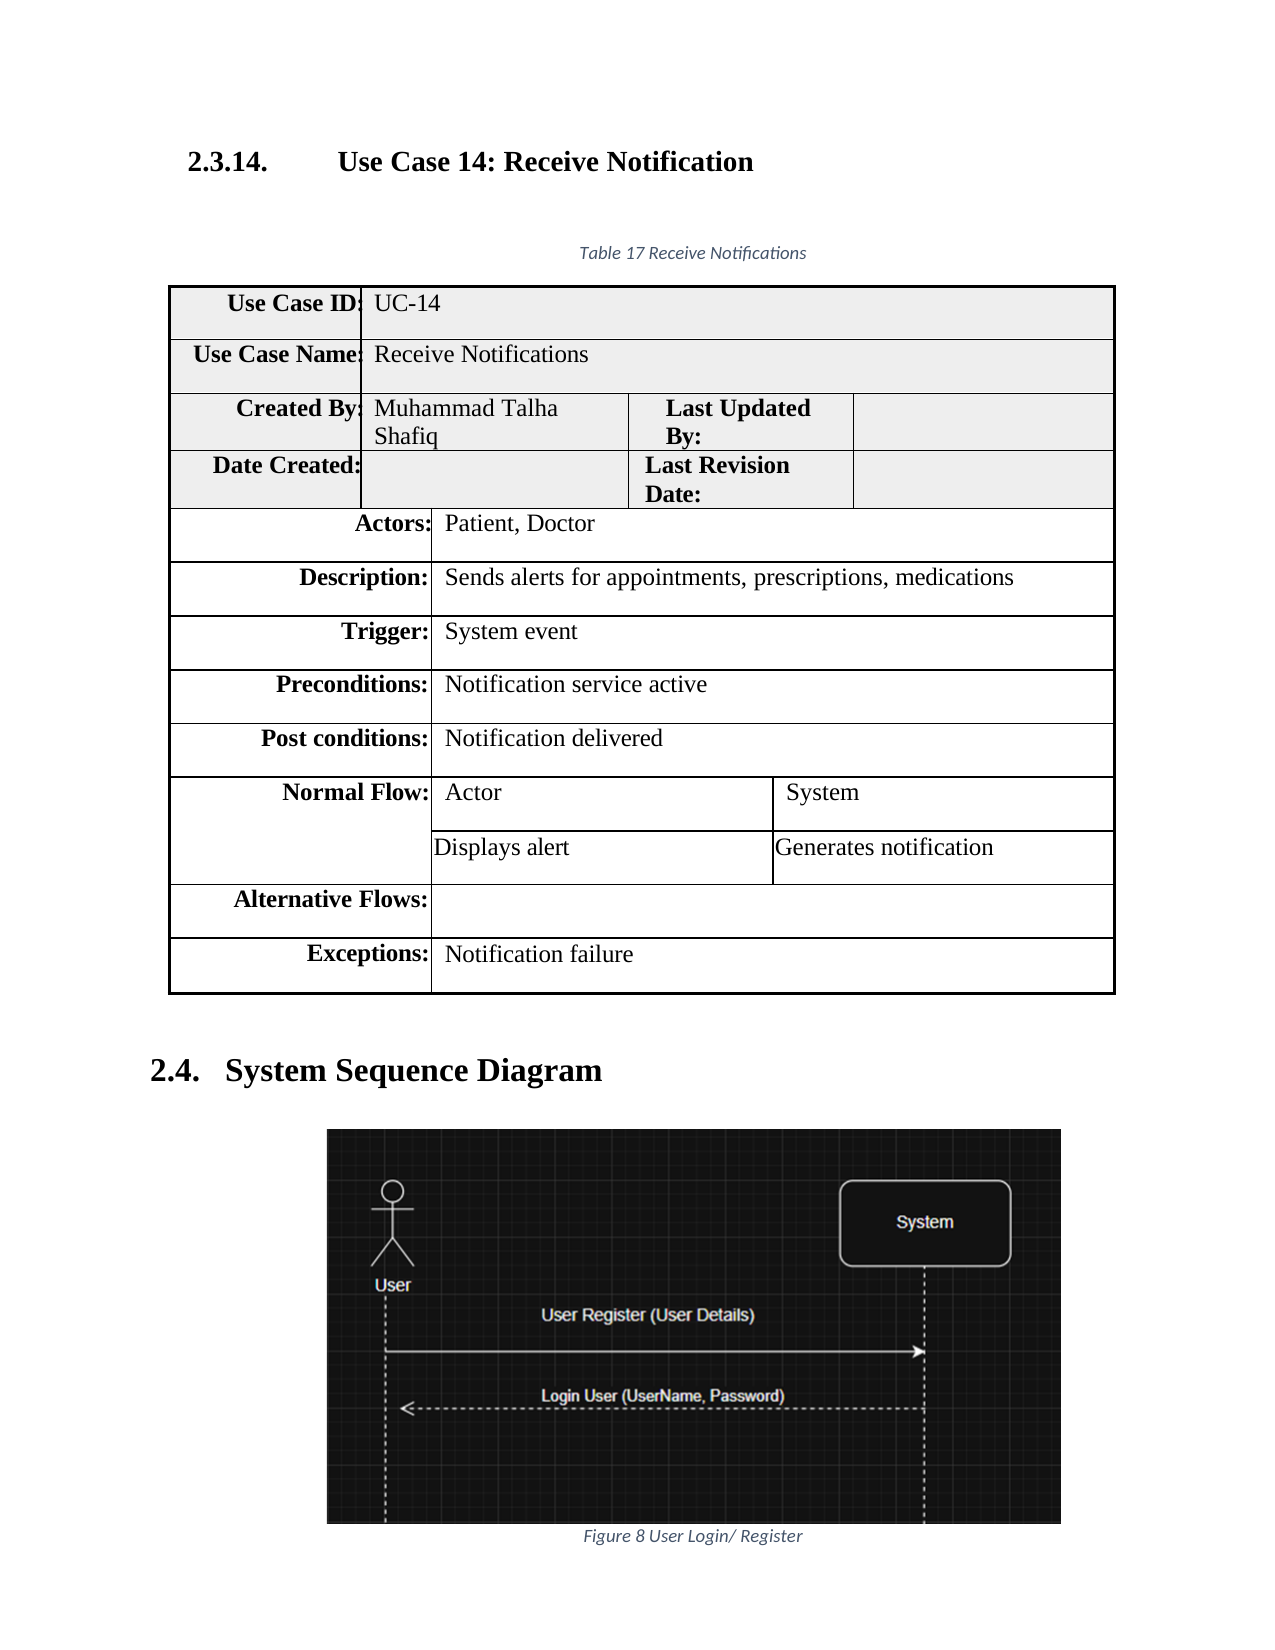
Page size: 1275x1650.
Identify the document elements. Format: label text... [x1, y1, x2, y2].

table_cell Created By: [171, 394, 360, 450]
table_cell Notification service active [432, 671, 1113, 722]
table_cell Muhammad Talha Shafiq [362, 394, 628, 450]
table_cell Actors: [171, 509, 431, 561]
subtitle System Sequence Diagram [150, 1050, 1275, 1088]
text Table 17 Receive Notifications [112, 241, 1275, 264]
text Figure 8 User Login/ Register [112, 1524, 1275, 1547]
table_header UC-14 [362, 288, 1113, 338]
table_cell Normal Flow: [171, 778, 431, 884]
table_cell System event [432, 617, 1113, 669]
picture [326, 1129, 1061, 1524]
table_cell [432, 885, 1113, 937]
table_cell Description: [171, 563, 431, 615]
table_cell Generates notification [774, 832, 1113, 884]
table_cell Trigger: [171, 617, 431, 669]
subtitle Use Case 14: Receive Notification [187, 144, 1275, 177]
table_cell Last Updated By: [629, 394, 853, 450]
table_cell Sends alerts for appointments, prescriptions, medications [432, 563, 1113, 615]
table_cell Actor [432, 778, 772, 830]
table_cell Patient, Doctor [432, 509, 1113, 561]
table_cell Use Case Name: [171, 340, 360, 392]
table_cell Alternative Flows: [171, 885, 431, 937]
table_cell [854, 451, 1113, 508]
table_cell Receive Notifications [362, 340, 1113, 392]
table_cell Notification failure [432, 939, 1113, 992]
table_cell System [774, 778, 1113, 830]
table_cell [854, 394, 1113, 450]
table_cell Exceptions: [171, 939, 431, 992]
table_cell Date Created: [171, 451, 360, 508]
table_cell [362, 451, 628, 508]
table_cell Displays alert [432, 832, 772, 884]
table_cell Post conditions: [171, 724, 431, 776]
table_header Use Case ID: [171, 288, 360, 338]
table_cell Preconditions: [171, 671, 431, 722]
table_cell Last Revision Date: [629, 451, 853, 508]
table_cell Notification delivered [432, 724, 1113, 776]
